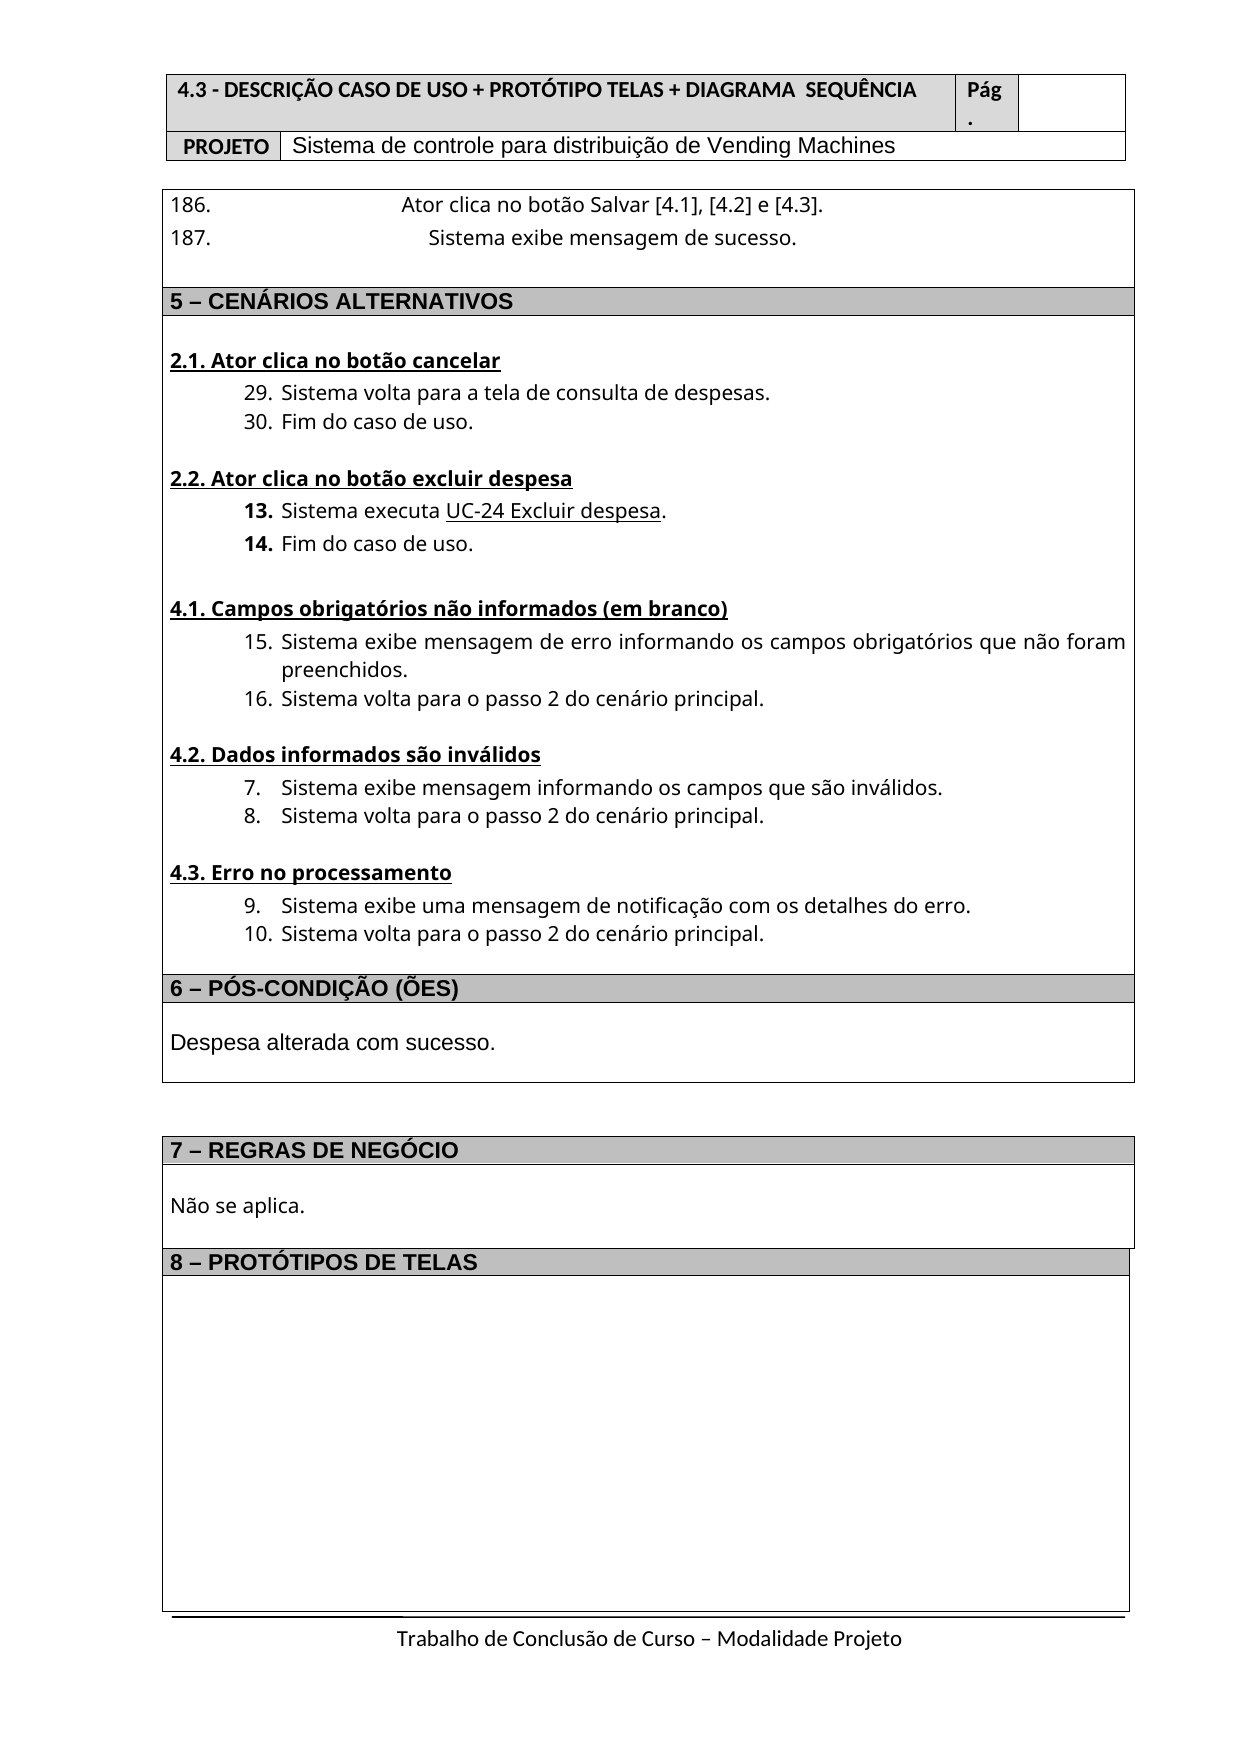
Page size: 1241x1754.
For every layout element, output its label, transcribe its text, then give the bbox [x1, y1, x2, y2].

table_header 7 – REGRAS DE NEGÓCIO [163, 1137, 1134, 1163]
table_cell Não se aplica. [163, 1165, 1134, 1248]
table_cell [163, 190, 1134, 287]
table_cell 2.1. Ator clica no botão cancelar Sistema volta para a tela de consulta de despesas. Fim do caso de uso. 2.2. Ator clica no botão excluir despesa Sistema executa UC-24 Excluir despesa. Fim do caso de uso. 4.1. Campos obrigatórios não informados (em branco) Sistema exibe mensagem de erro informando os campos obrigatórios que não foram preenchidos. Sistema volta para o passo 2 do cenário principal. 4.2. Dados informados são inválidos Sistema exibe mensagem informando os campos que são inválidos. Sistema volta para o passo 2 do cenário principal. 4.3. Erro no processamento Sistema exibe uma mensagem de notificação com os detalhes do erro. Sistema volta para o passo 2 do cenário principal. [163, 316, 1134, 974]
table_cell 5 – CENÁRIOS ALTERNATIVOS [163, 288, 1134, 315]
table_cell 6 – PÓS-CONDIÇÃO (ÕES) [163, 975, 1134, 1002]
table_cell Despesa alterada com sucesso. [163, 1003, 1134, 1082]
table_cell [163, 1276, 1129, 1611]
table_cell 8 – PROTÓTIPOS DE TELAS [163, 1249, 1129, 1275]
